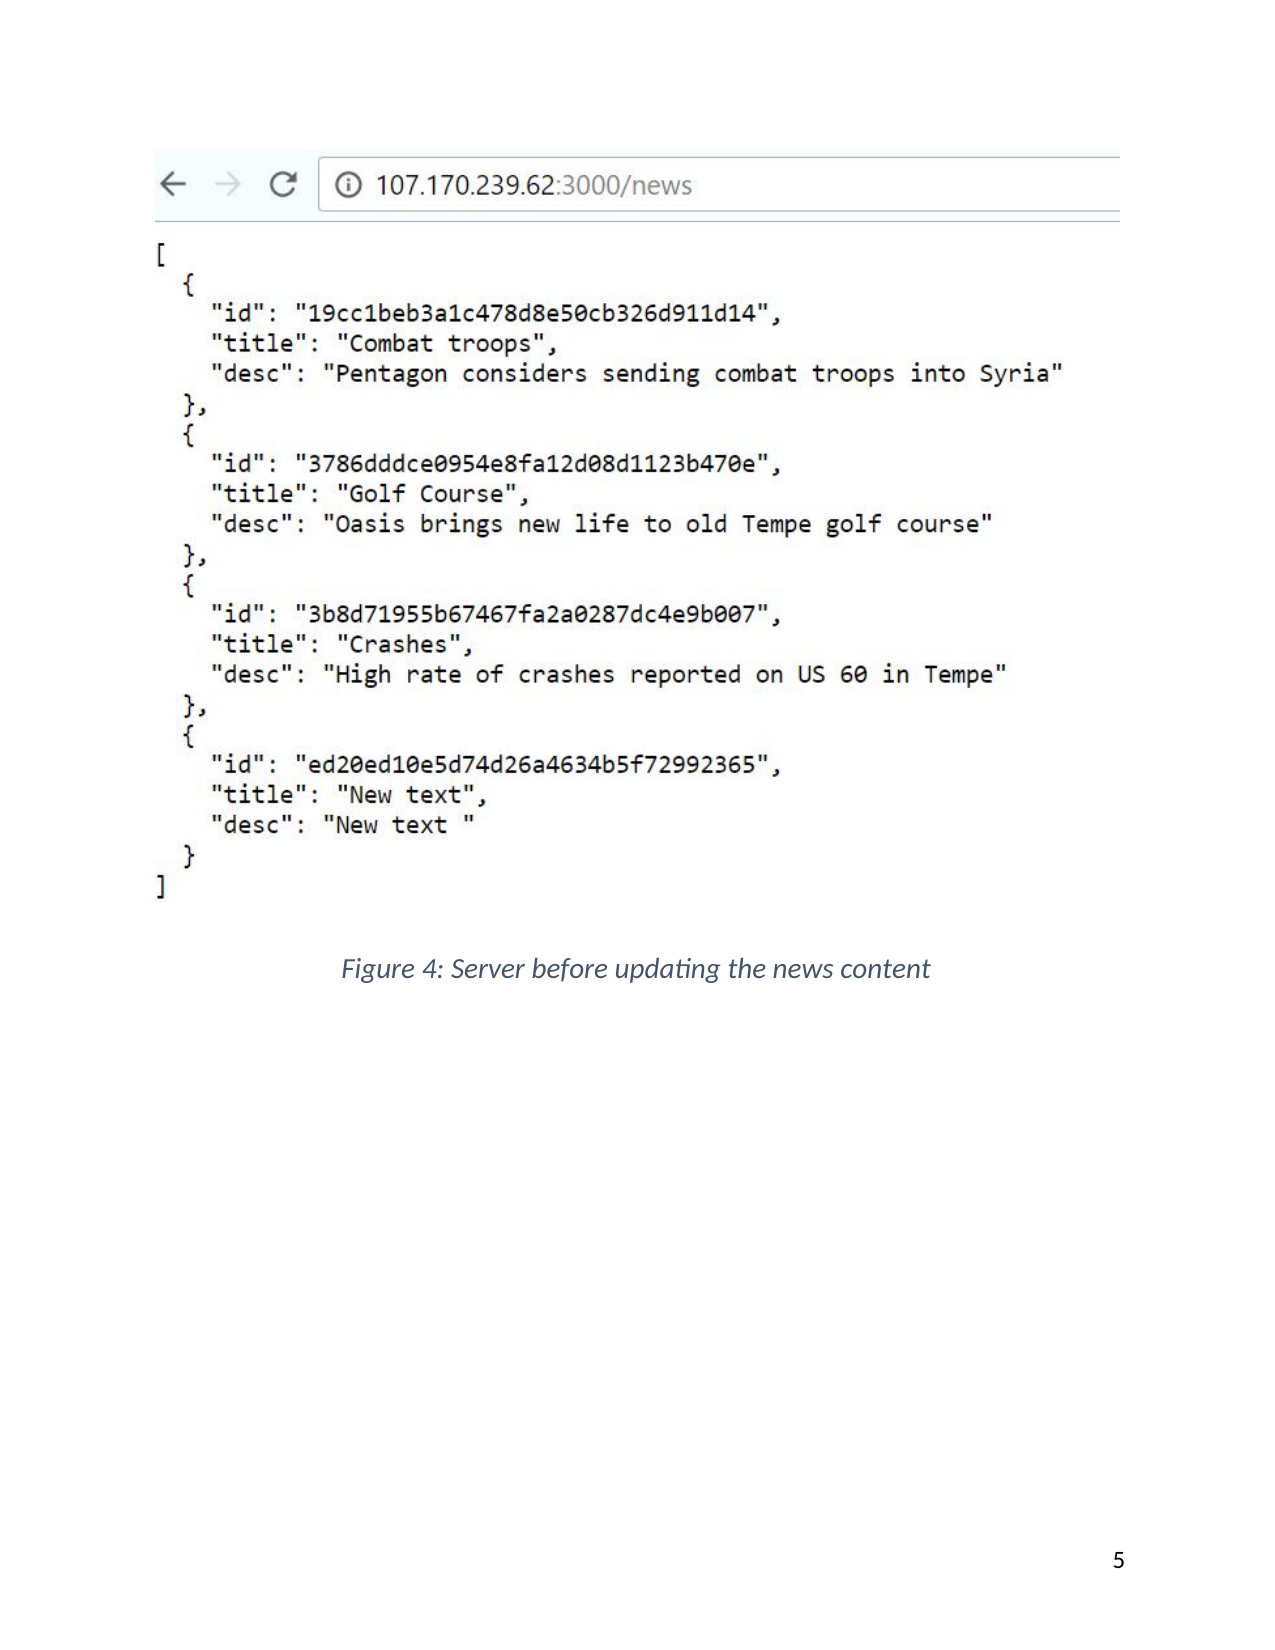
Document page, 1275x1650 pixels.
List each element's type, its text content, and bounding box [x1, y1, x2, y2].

picture [155, 150, 1120, 951]
text Figure 4: Server before updating the news content [150, 950, 1125, 986]
